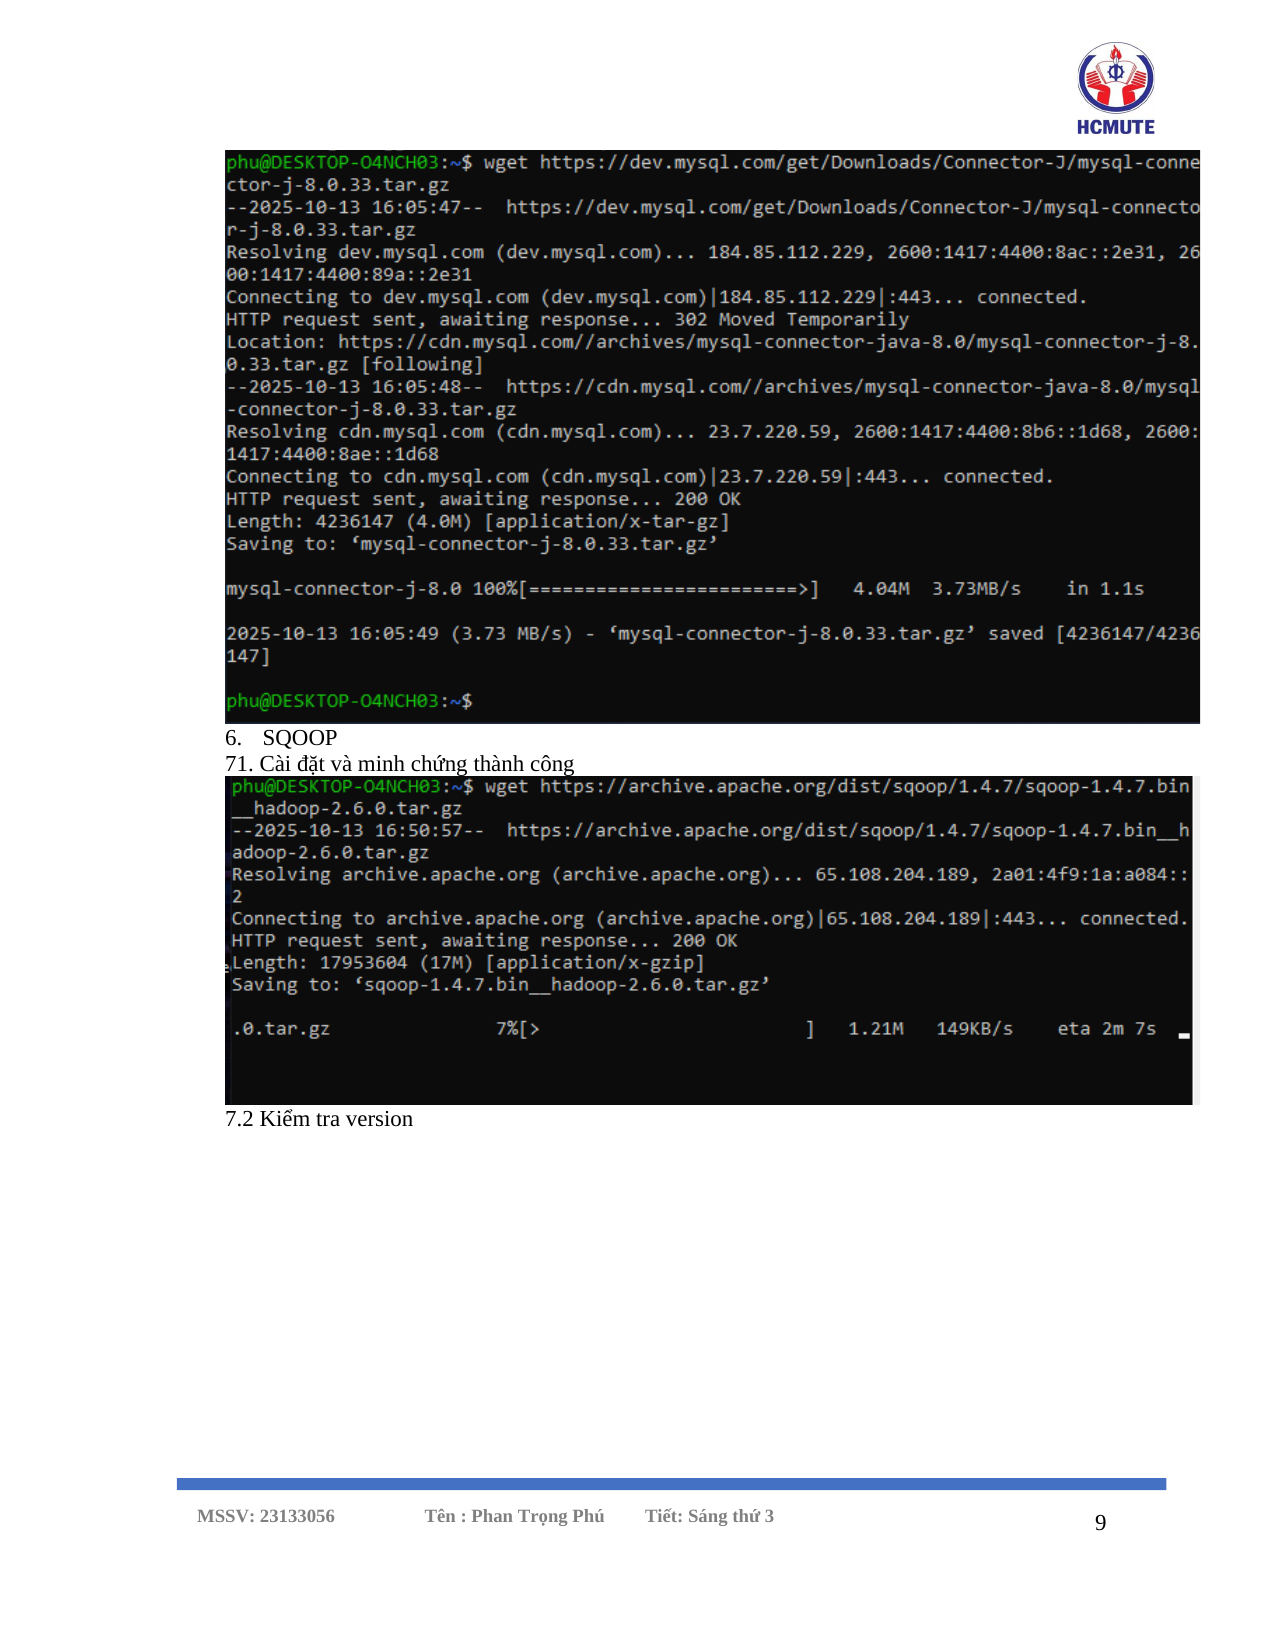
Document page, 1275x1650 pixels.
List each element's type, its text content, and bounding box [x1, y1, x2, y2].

picture [225, 776, 1200, 1105]
text 71. Cài đặt và minh chứng thành công [225, 750, 1125, 776]
list SQOOP [225, 724, 1125, 750]
picture [1077, 42, 1155, 134]
picture [225, 150, 1200, 724]
text 7.2 Kiểm tra version [225, 1105, 1125, 1131]
